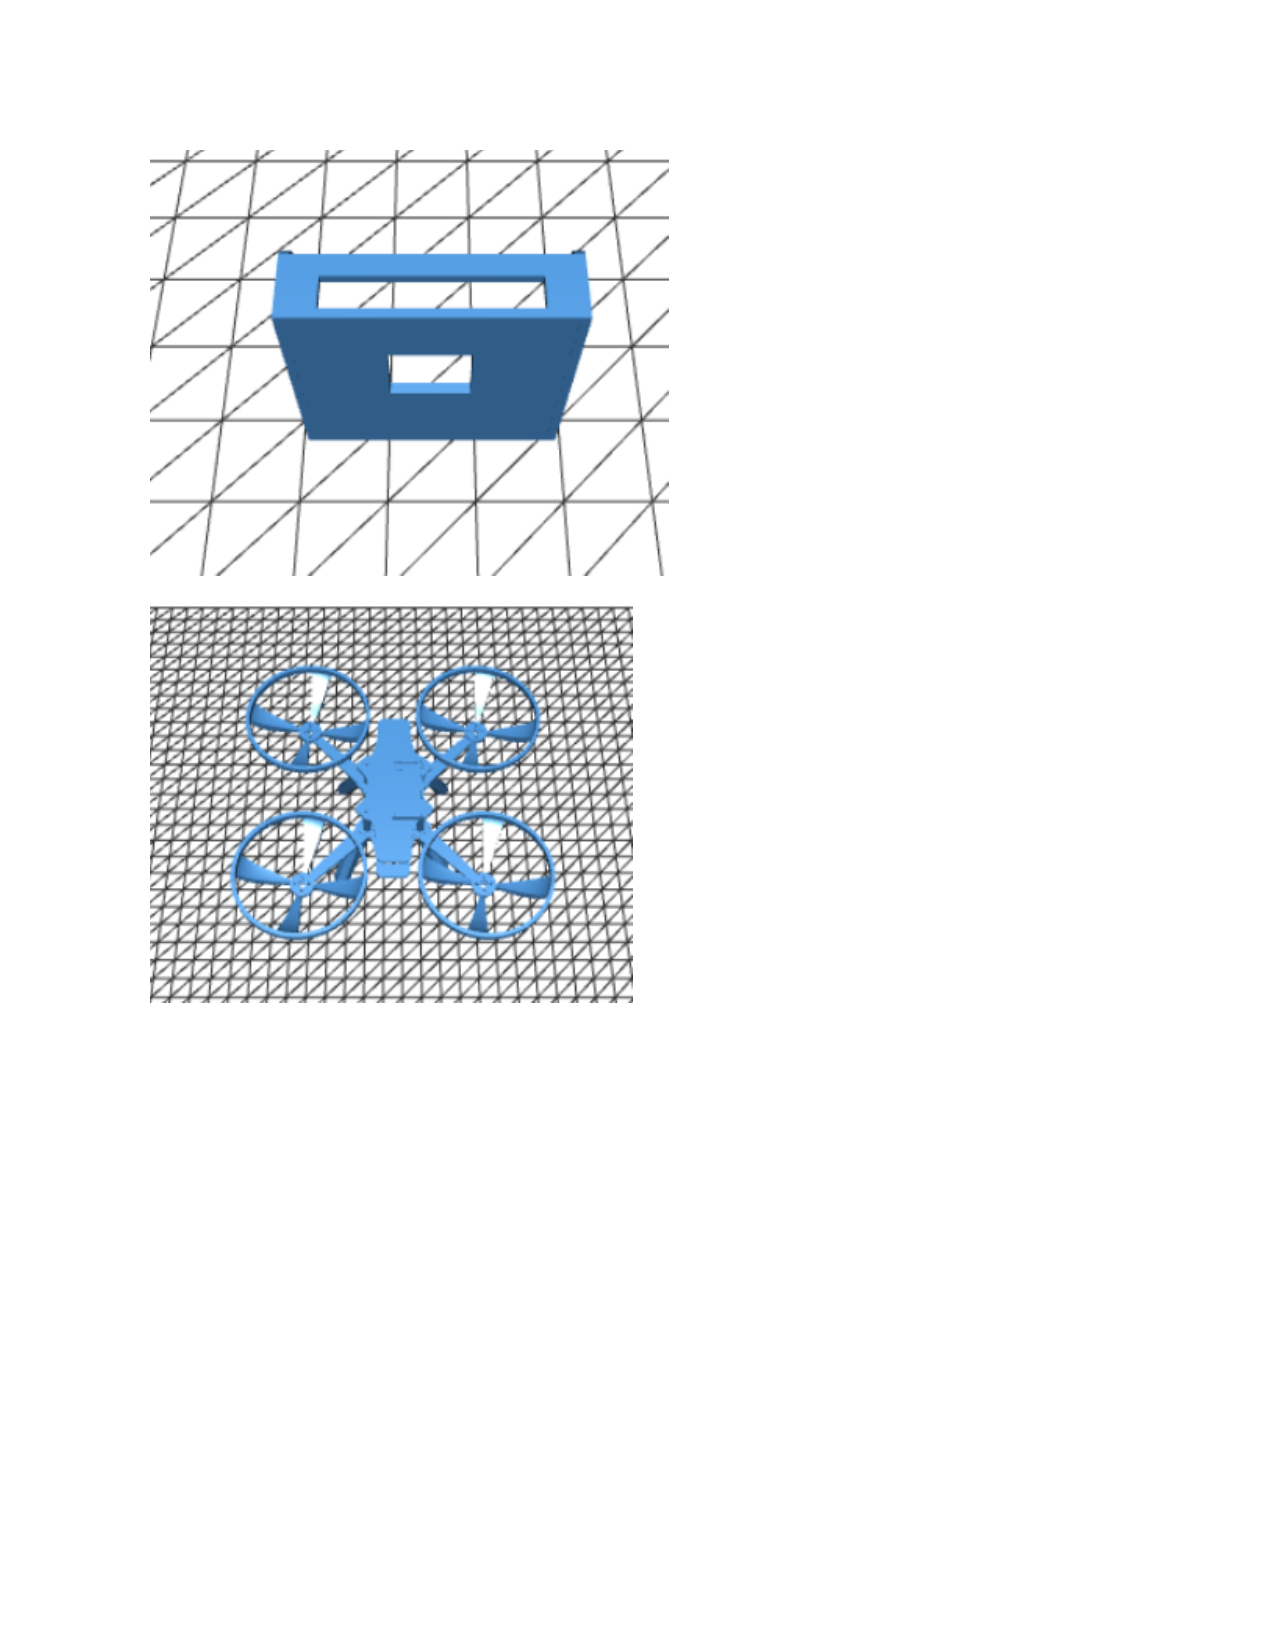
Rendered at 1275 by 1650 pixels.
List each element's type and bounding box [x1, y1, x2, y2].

picture [150, 577, 633, 1003]
picture [150, 150, 669, 576]
